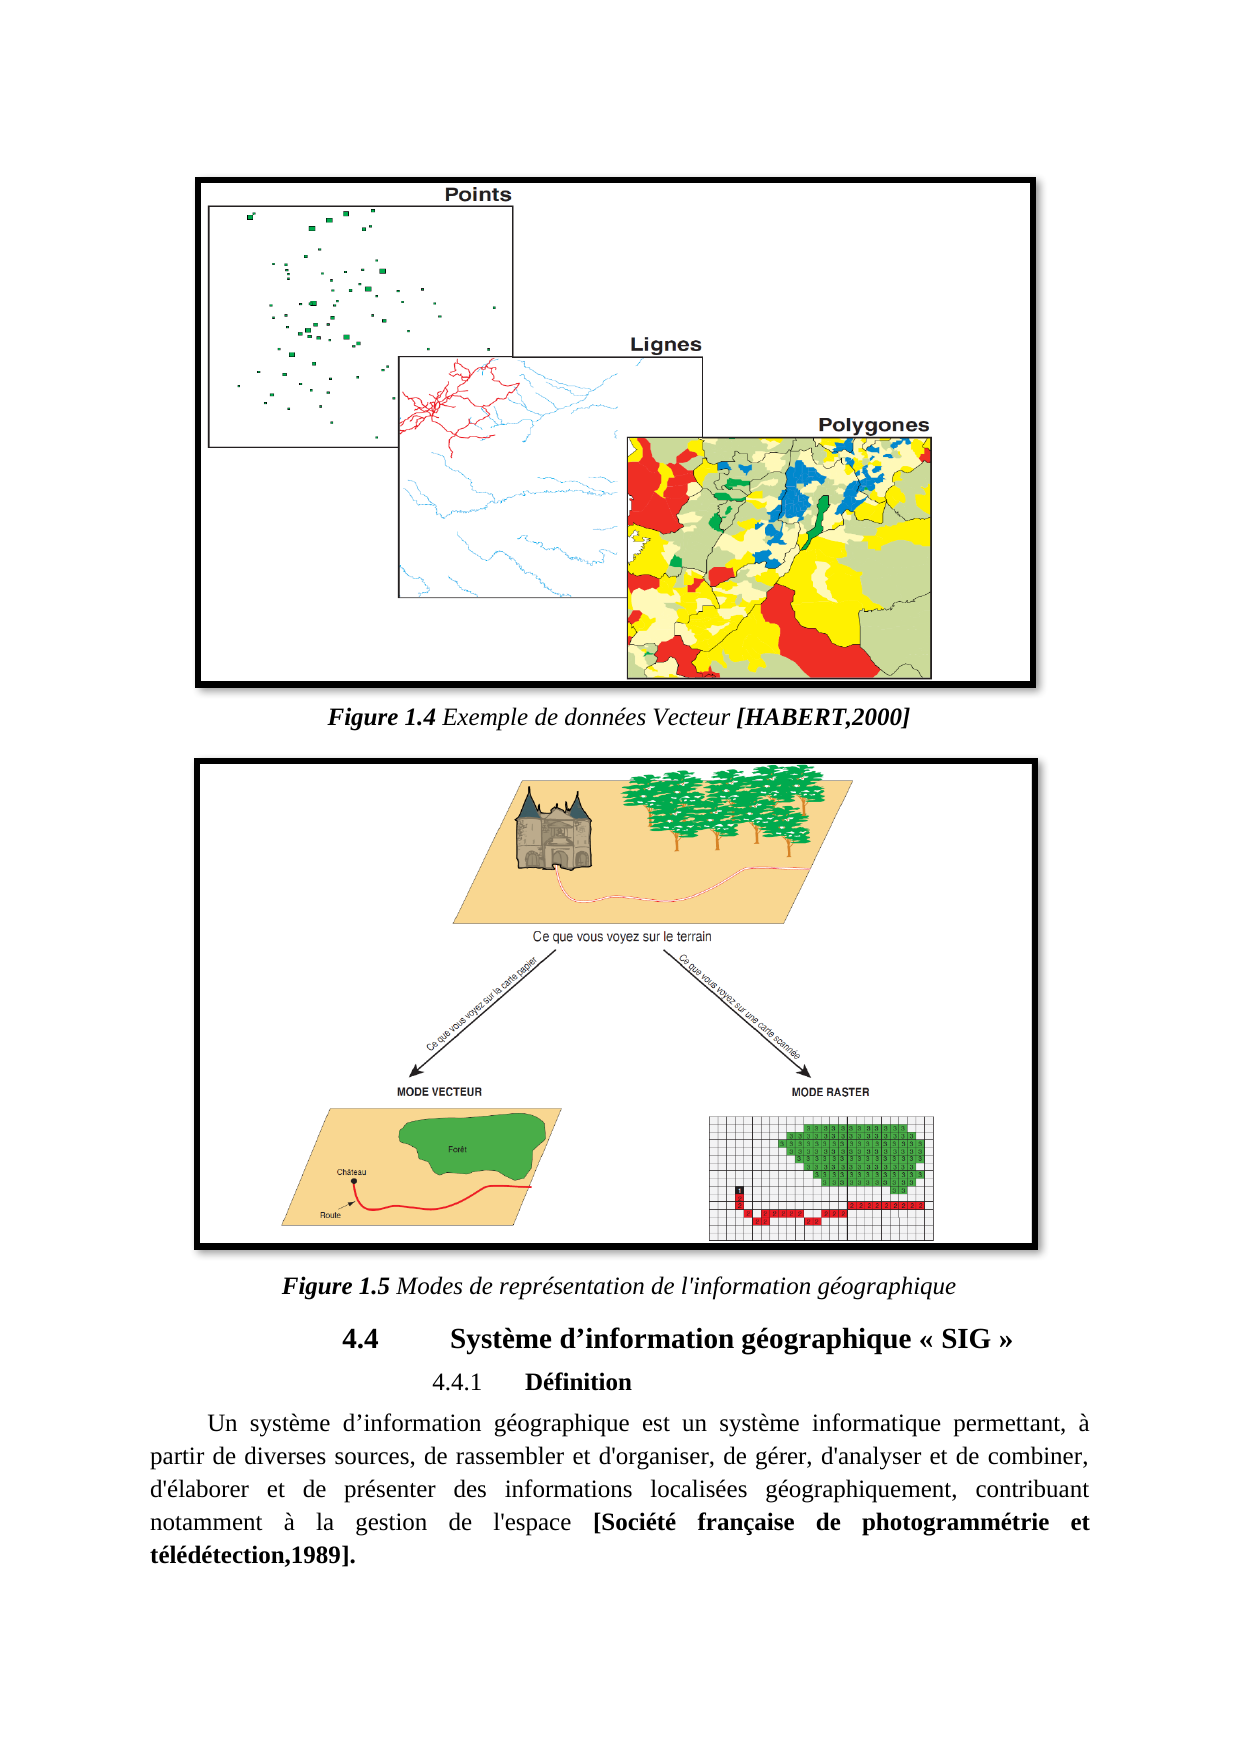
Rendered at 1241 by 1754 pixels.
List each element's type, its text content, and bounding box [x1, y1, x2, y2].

text Figure 1.5 Modes de représentation de l'information géographique [150, 1271, 1090, 1300]
picture [200, 764, 1032, 1243]
subtitle Système d’information géographique « SIG » [285, 1321, 1090, 1354]
picture [201, 183, 1030, 681]
subtitle Définition [375, 1367, 1090, 1396]
text Figure 1.4 Exemple de données Vecteur [HABERT,2000] [150, 702, 1090, 730]
text Un système d’information géographique est un système informatique permettant, à partir de diverses sources, de rassembler et d'organiser, de gérer, d'analyser et de combiner, d'élaborer et de présenter des informations localisées géographiquement, contribuant notamment à la gestion de l'espace [Société française de photogrammétrie et télédétection,1989]. [150, 1408, 1090, 1569]
